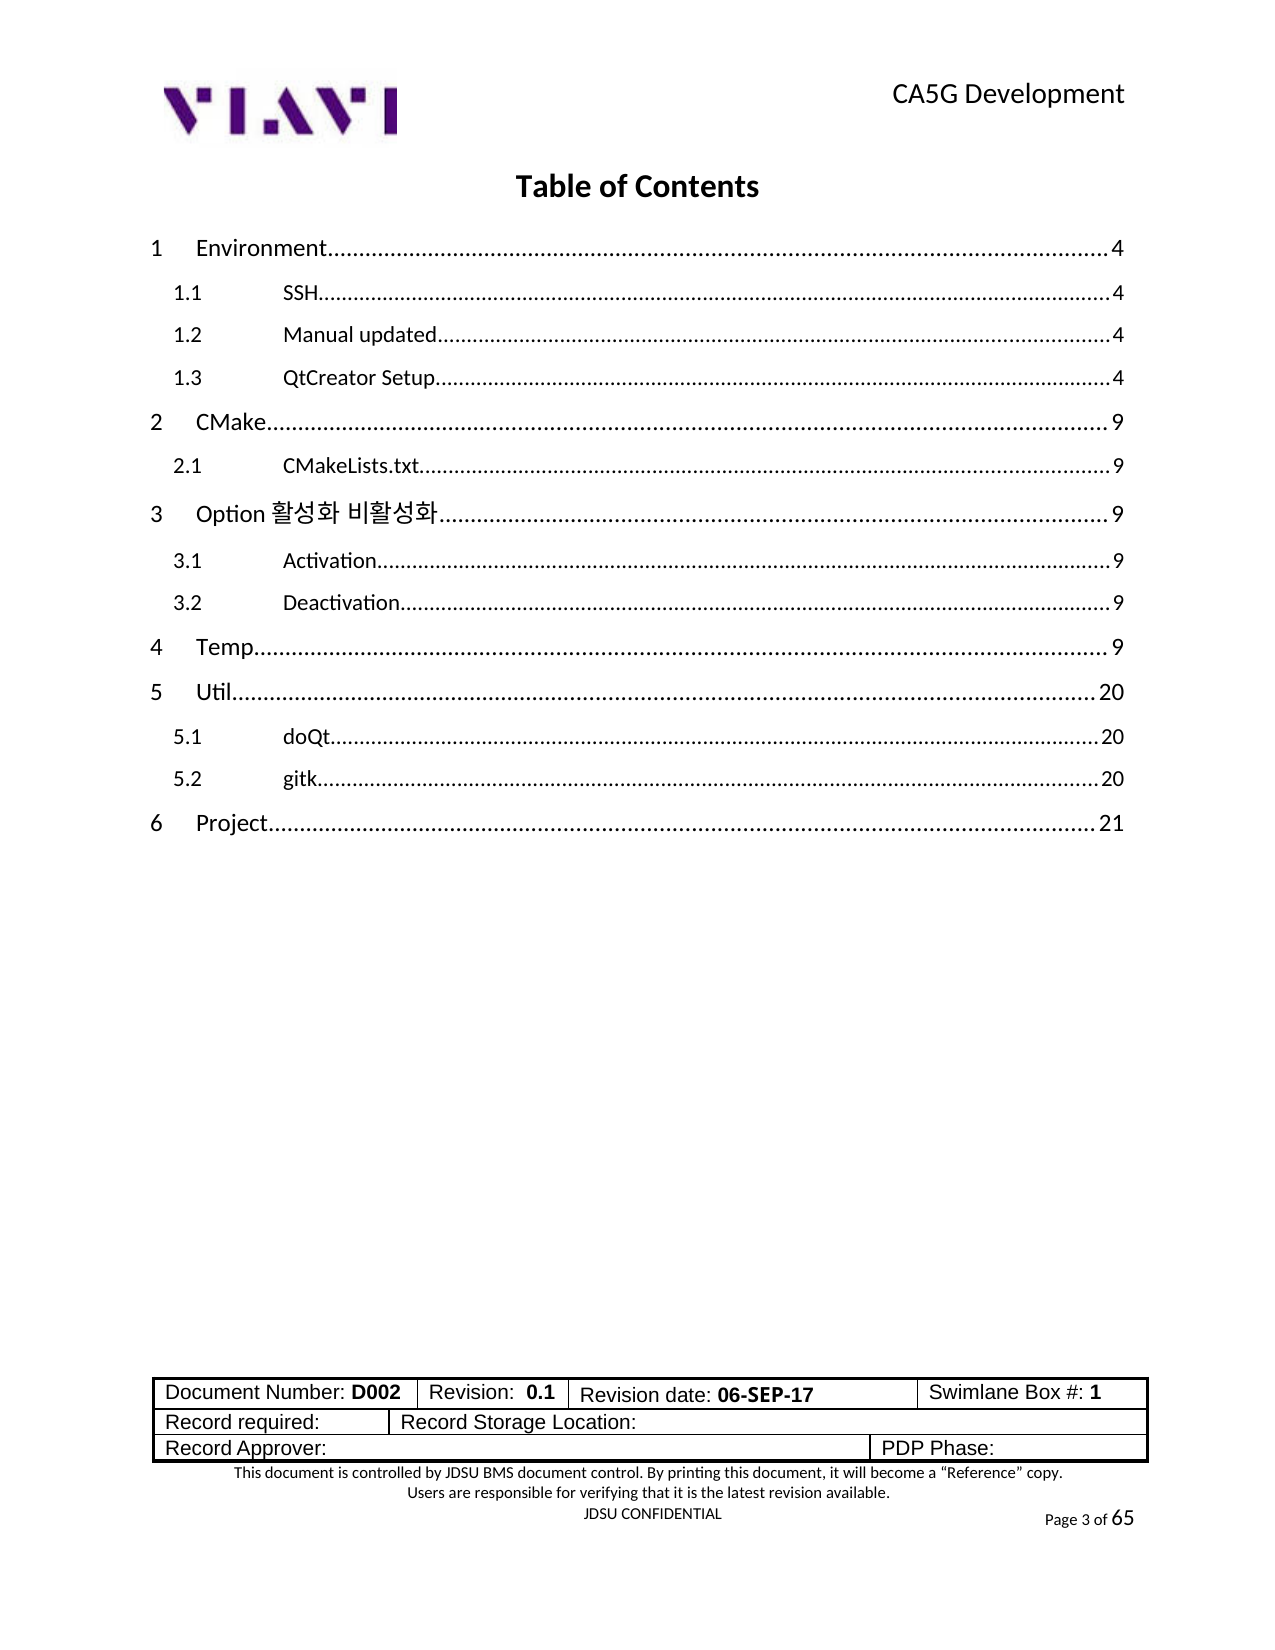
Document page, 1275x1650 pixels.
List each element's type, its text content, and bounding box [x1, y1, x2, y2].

picture [162, 68, 397, 146]
text Table of Contents [150, 165, 1125, 206]
